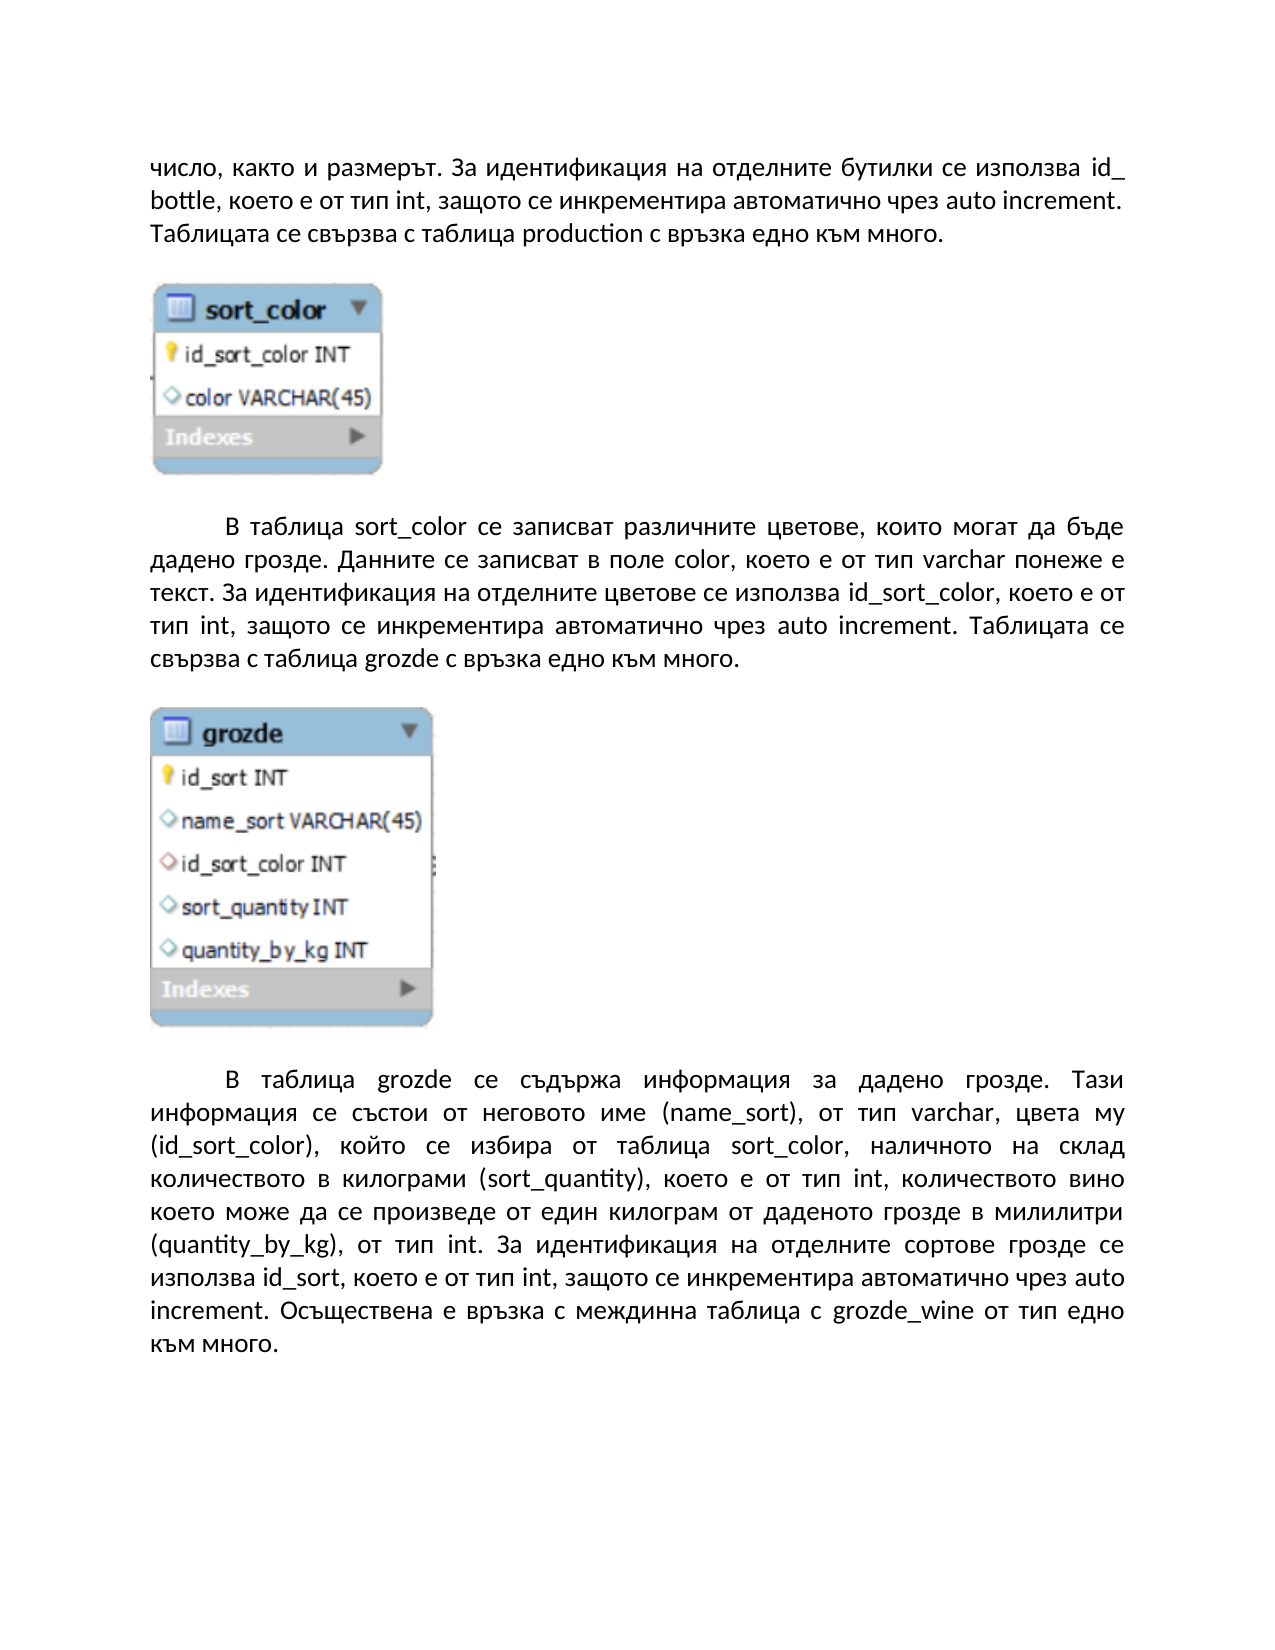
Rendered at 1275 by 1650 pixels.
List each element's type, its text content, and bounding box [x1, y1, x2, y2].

text В таблица sort_color се записват различните цветове, които могат да бъде дадено грозде. Данните се записват в поле color, което е от тип varchar понеже е текст. За идентификация на отделните цветове се използва id_sort_color, което е от тип int, защото се инкрементира автоматично чрез auto increment. Таблицата се свързва с таблица grozde с връзка едно към много. [150, 509, 1125, 674]
picture [150, 282, 385, 476]
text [150, 150, 1125, 216]
text Таблицата се свързва с таблица production с връзка едно към много. [150, 216, 1125, 249]
text В таблица grozde се съдържа информация за дадено грозде. Тази информация се състои от неговото име (name_sort), от тип varchar, цвета му (id_sort_color), който се избира от таблица sort_color, наличното на склад количеството в килограми (sort_quantity), което е от тип int, количеството вино което може да се произведе от един килограм от даденото грозде в милилитри (quantity_by_kg), от тип int. За идентификация на отделните сортове грозде се използва id_sort, което е от тип int, защото се инкрементира автоматично чрез auto increment. Осъществена е връзка с междинна таблица с grozde_wine от тип едно към много. [150, 1062, 1125, 1359]
picture [150, 707, 436, 1029]
